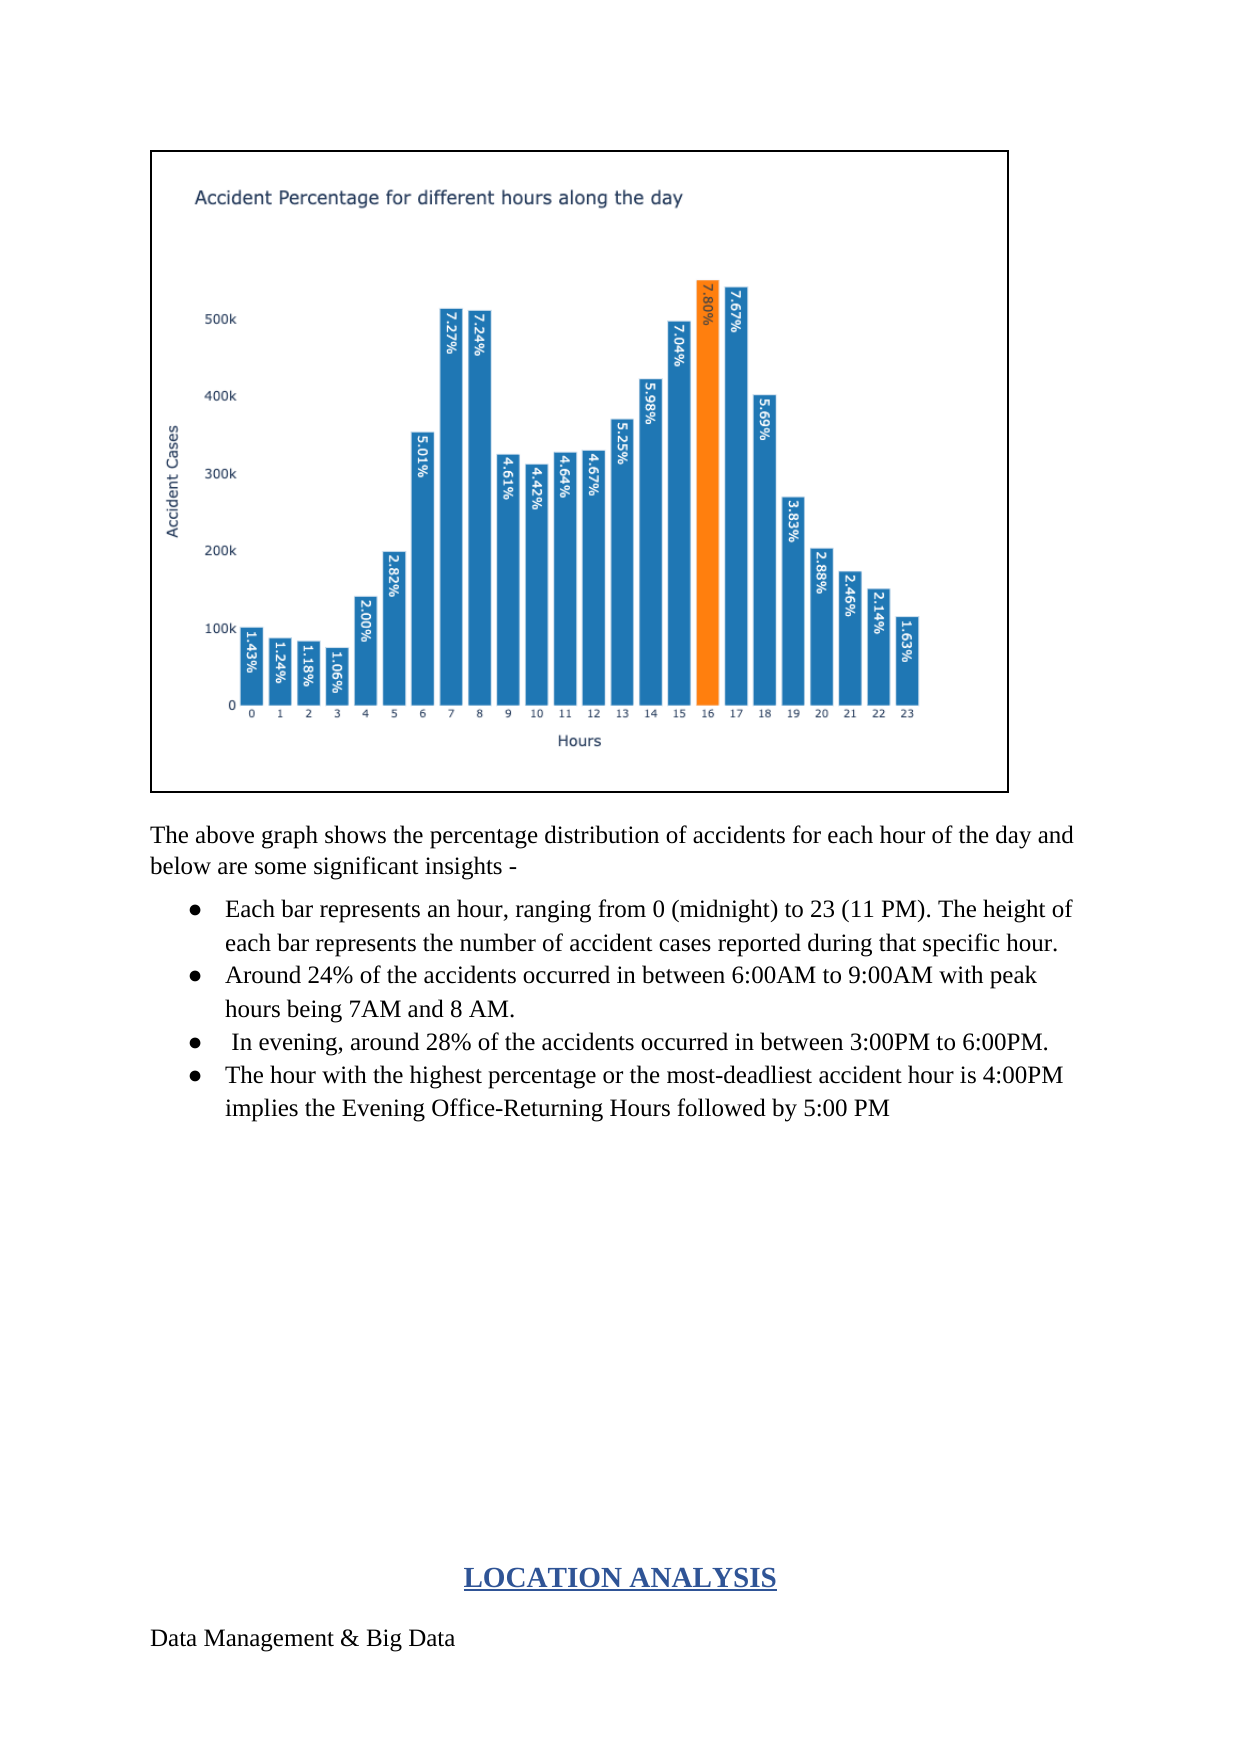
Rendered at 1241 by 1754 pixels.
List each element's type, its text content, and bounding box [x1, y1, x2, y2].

list Around 24% of the accidents occurred in between 6:00AM to 9:00AM with peak hours being 7AM and 8 AM. [187, 961, 1090, 1022]
list The hour with the highest percentage or the most-deadliest accident hour is 4:00PM implies the Evening Office-Returning Hours followed by 5:00 PM [187, 1060, 1090, 1121]
text LOCATION ANALYSIS [150, 1560, 1090, 1594]
picture [152, 152, 1007, 791]
list Each bar represents an hour, ranging from 0 (midnight) to 23 (11 PM). The height of each bar represents the number of accident cases reported during that specific hour. [187, 894, 1090, 956]
text The above graph shows the percentage distribution of accidents for each hour of the day and below are some significant insights - [150, 820, 1090, 880]
list In evening, around 28% of the accidents occurred in between 3:00PM to 6:00PM. [187, 1027, 1090, 1055]
